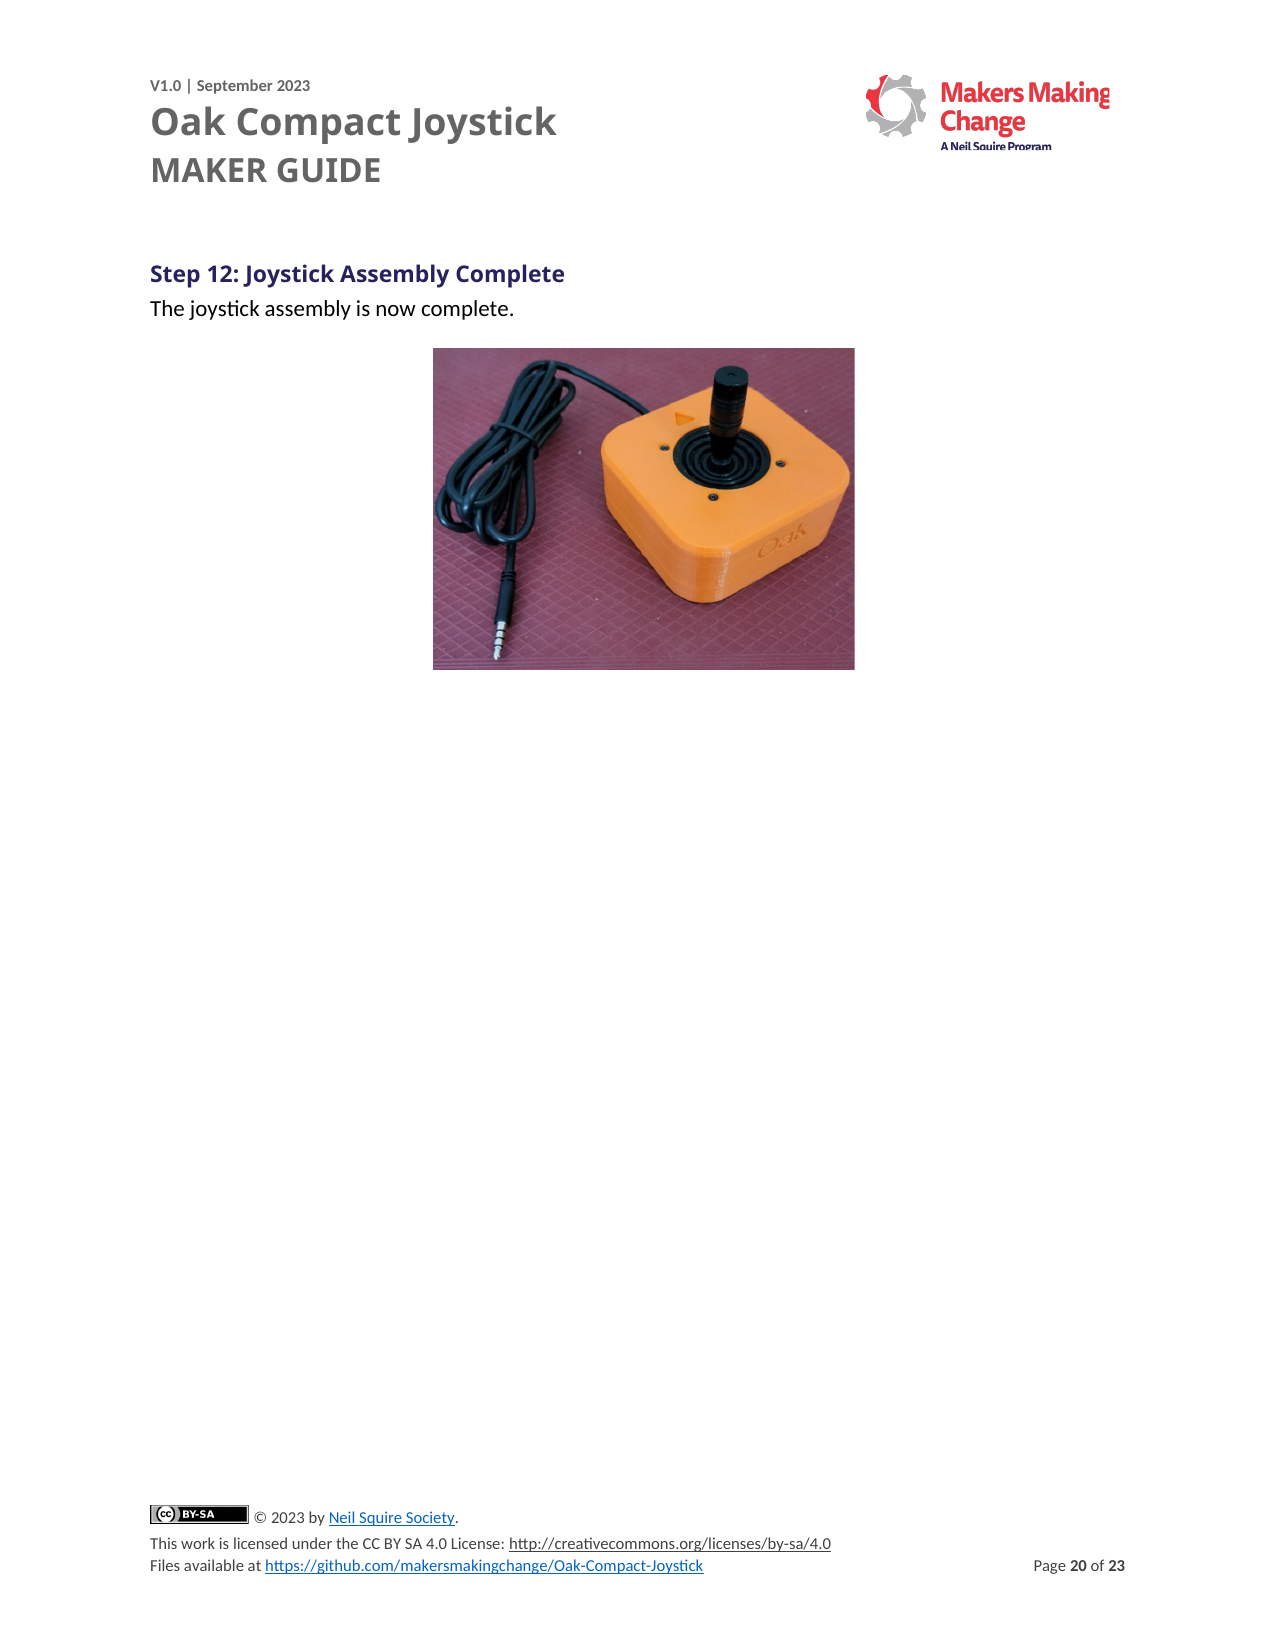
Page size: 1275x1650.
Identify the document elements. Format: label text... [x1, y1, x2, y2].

picture [865, 75, 1110, 151]
text The joystick assembly is now complete. [150, 294, 1125, 322]
subtitle Step 12: Joystick Assembly Complete [150, 258, 1125, 289]
picture [150, 1505, 249, 1524]
picture [433, 348, 855, 670]
